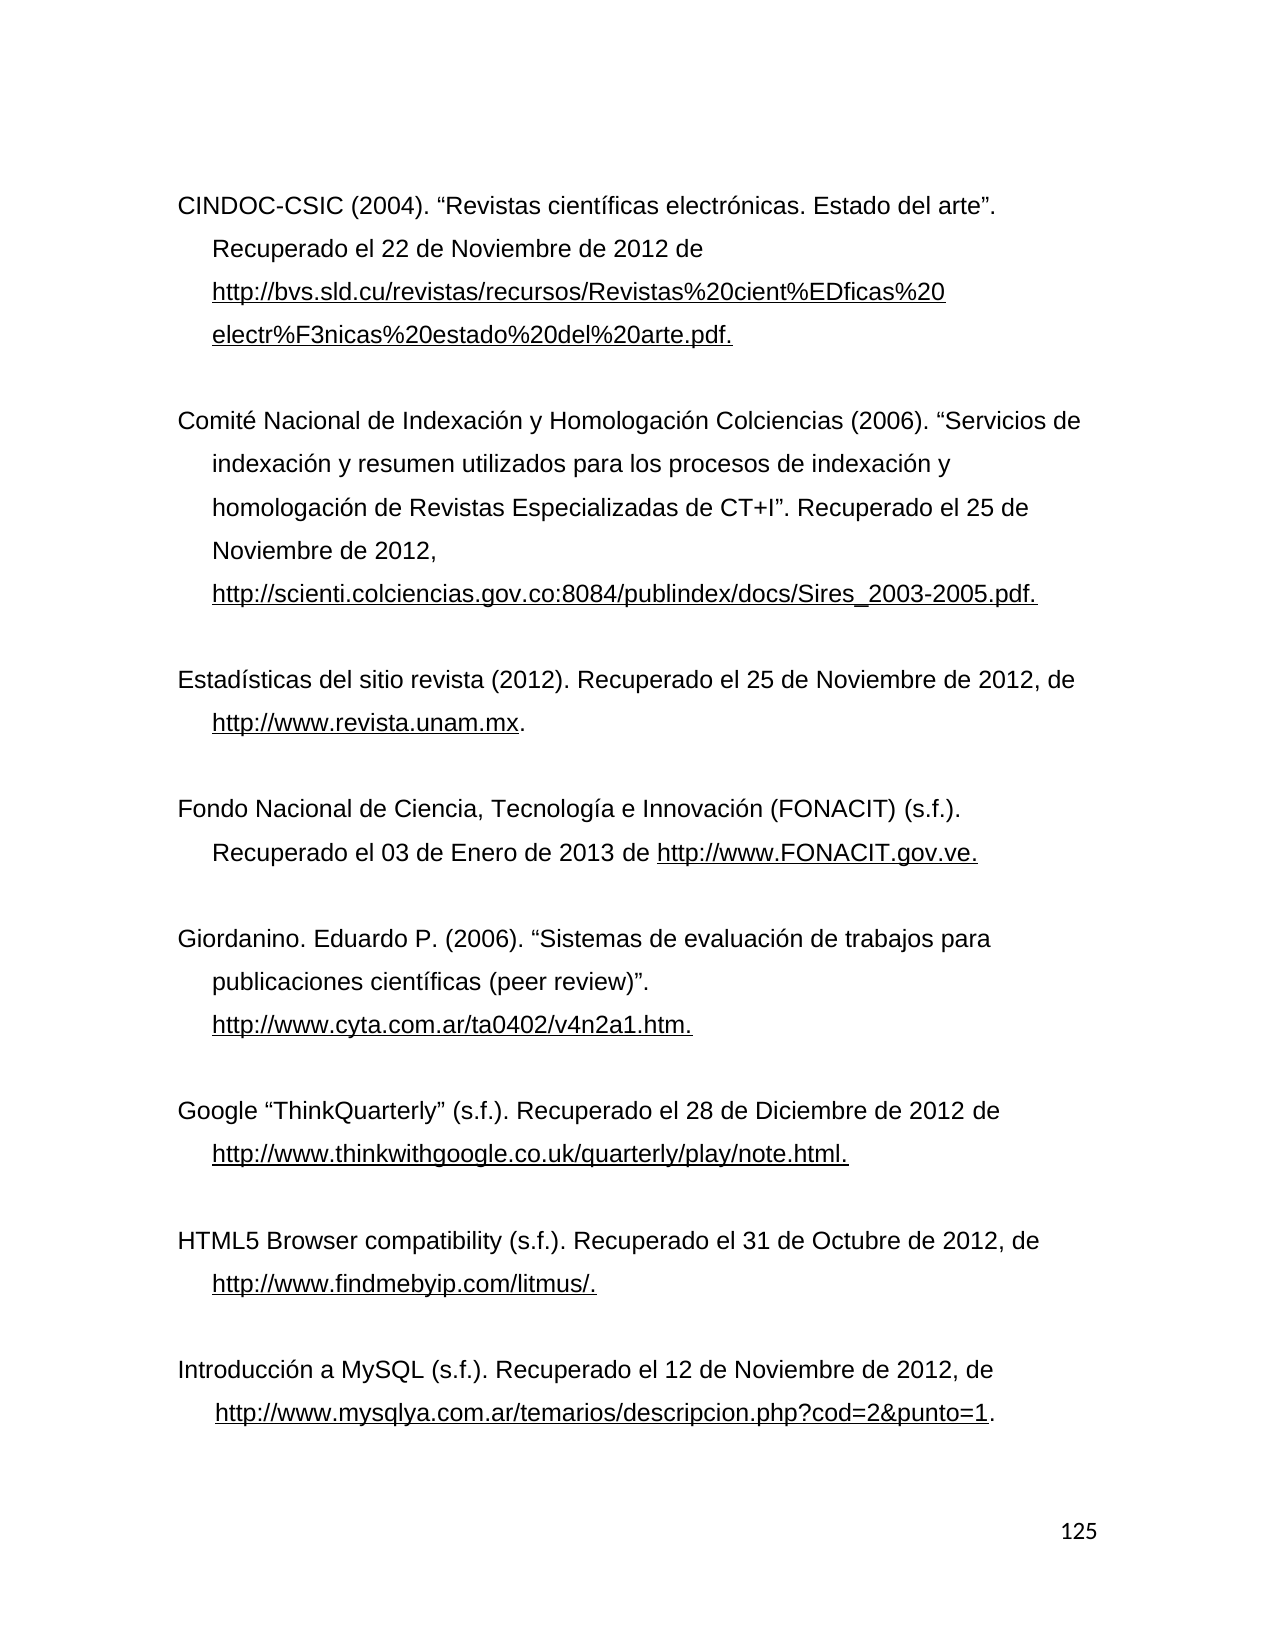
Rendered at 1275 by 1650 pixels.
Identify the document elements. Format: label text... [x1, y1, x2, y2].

text http://www.mysqlya.com.ar/temarios/descripcion.php?cod=2&punto=1. [177, 1398, 1098, 1427]
text Google “ThinkQuarterly” (s.f.). Recuperado el 28 de Diciembre de 2012 de http://www.thinkwithgoogle.co.uk/quarterly/play/note.html. [177, 1096, 1098, 1168]
text Fondo Nacional de Ciencia, Tecnología e Innovación (FONACIT) (s.f.). Recuperado el 03 de Enero de 2013 de http://www.FONACIT.gov.ve. [177, 794, 1098, 866]
text CINDOC-CSIC (2004). “Revistas científicas electrónicas. Estado del arte”. Recuperado el 22 de Noviembre de 2012 de http://bvs.sld.cu/revistas/recursos/Revistas%20cient%EDficas%20 electr%F3nicas%20estado%20del%20arte.pdf. [177, 191, 1098, 349]
text Comité Nacional de Indexación y Homologación Colciencias (2006). “Servicios de indexación y resumen utilizados para los procesos de indexación y homologación de Revistas Especializadas de CT+I”. Recuperado el 25 de Noviembre de 2012, http://scienti.colciencias.gov.co:8084/publindex/docs/Sires_2003-2005.pdf. [177, 406, 1098, 608]
text Giordanino. Eduardo P. (2006). “Sistemas de evaluación de trabajos para publicaciones científicas (peer review)”. http://www.cyta.com.ar/ta0402/v4n2a1.htm. [177, 924, 1098, 1039]
text HTML5 Browser compatibility (s.f.). Recuperado el 31 de Octubre de 2012, de http://www.findmebyip.com/litmus/. [177, 1226, 1098, 1298]
text Estadísticas del sitio revista (2012). Recuperado el 25 de Noviembre de 2012, de http://www.revista.unam.mx. [177, 665, 1098, 737]
text Introducción a MySQL (s.f.). Recuperado el 12 de Noviembre de 2012, de [177, 1355, 1098, 1384]
